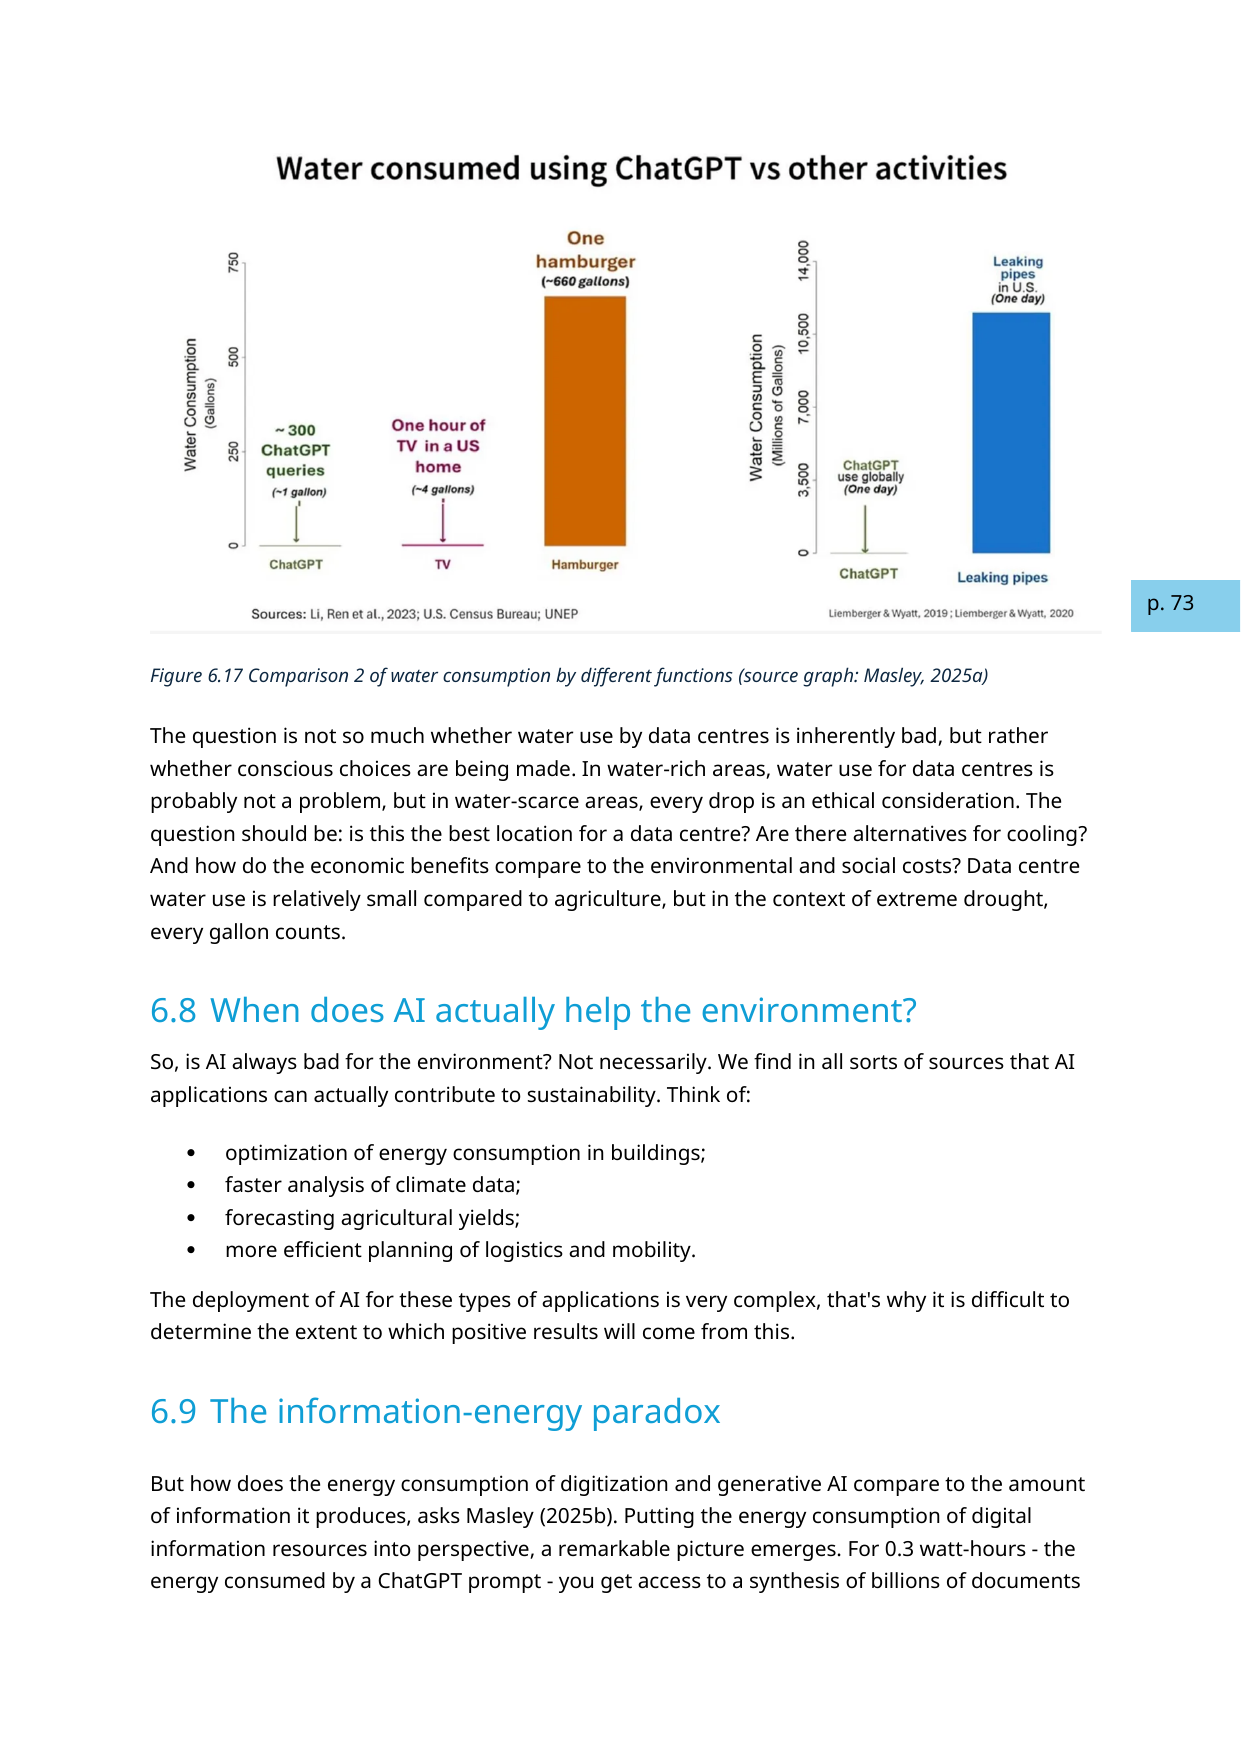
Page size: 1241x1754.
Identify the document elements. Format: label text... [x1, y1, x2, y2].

list faster analysis of climate data; [187, 1170, 1090, 1199]
text The question is not so much whether water use by data centres is inherently bad, but rather whether conscious choices are being made. In water-rich areas, water use for data centres is probably not a problem, but in water-scarce areas, every drop is an ethical consideration. The question should be: is this the best location for a data centre? Are there alternatives for cooling? And how do the economic benefits compare to the environmental and social costs? Data centre water use is relatively small compared to agriculture, but in the context of extreme drought, every gallon counts. [150, 721, 1090, 945]
text The deployment of AI for these types of applications is very complex, that's why it is difficult to determine the extent to which positive results will come from this. [150, 1285, 1090, 1346]
list optimization of energy consumption in buildings; [187, 1138, 1090, 1166]
subtitle The information-energy paradox [150, 1387, 1090, 1433]
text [150, 1469, 1090, 1595]
picture [150, 116, 1102, 634]
list forecasting agricultural yields; [187, 1203, 1090, 1231]
subtitle When does AI actually help the environment? [150, 987, 1090, 1032]
list more efficient planning of logistics and mobility. [187, 1236, 1090, 1264]
text So, is AI always bad for the environment? Not necessarily. We find in all sorts of sources that AI applications can actually contribute to sustainability. Think of: [150, 1047, 1090, 1108]
